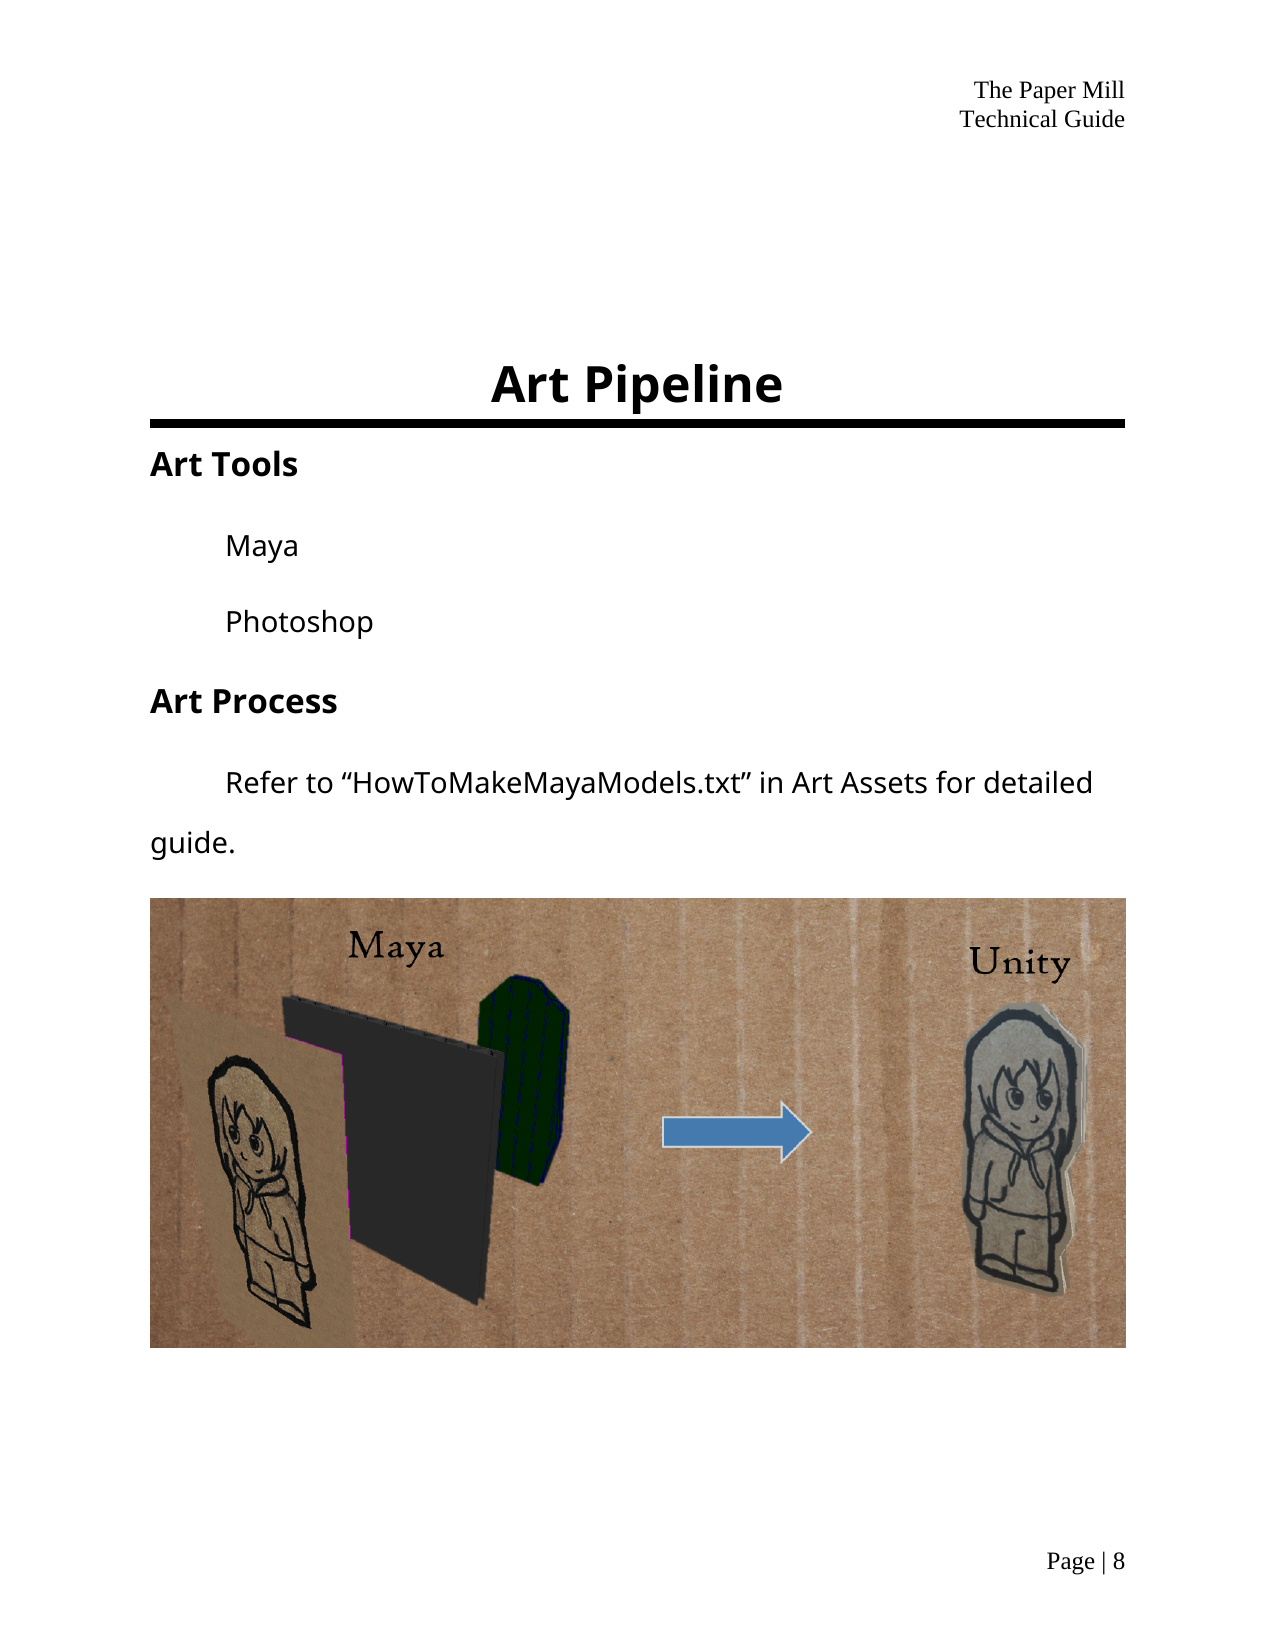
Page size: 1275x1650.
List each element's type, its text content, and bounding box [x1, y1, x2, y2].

text Refer to “HowToMakeMayaModels.txt” in Art Assets for detailed guide. [150, 763, 1125, 862]
text Art Process [150, 678, 1125, 723]
picture [150, 898, 1126, 1348]
text Maya [150, 526, 1125, 565]
subtitle Art Pipeline [150, 349, 1125, 419]
text Photoshop [150, 602, 1125, 641]
text Art Tools [150, 441, 1125, 486]
